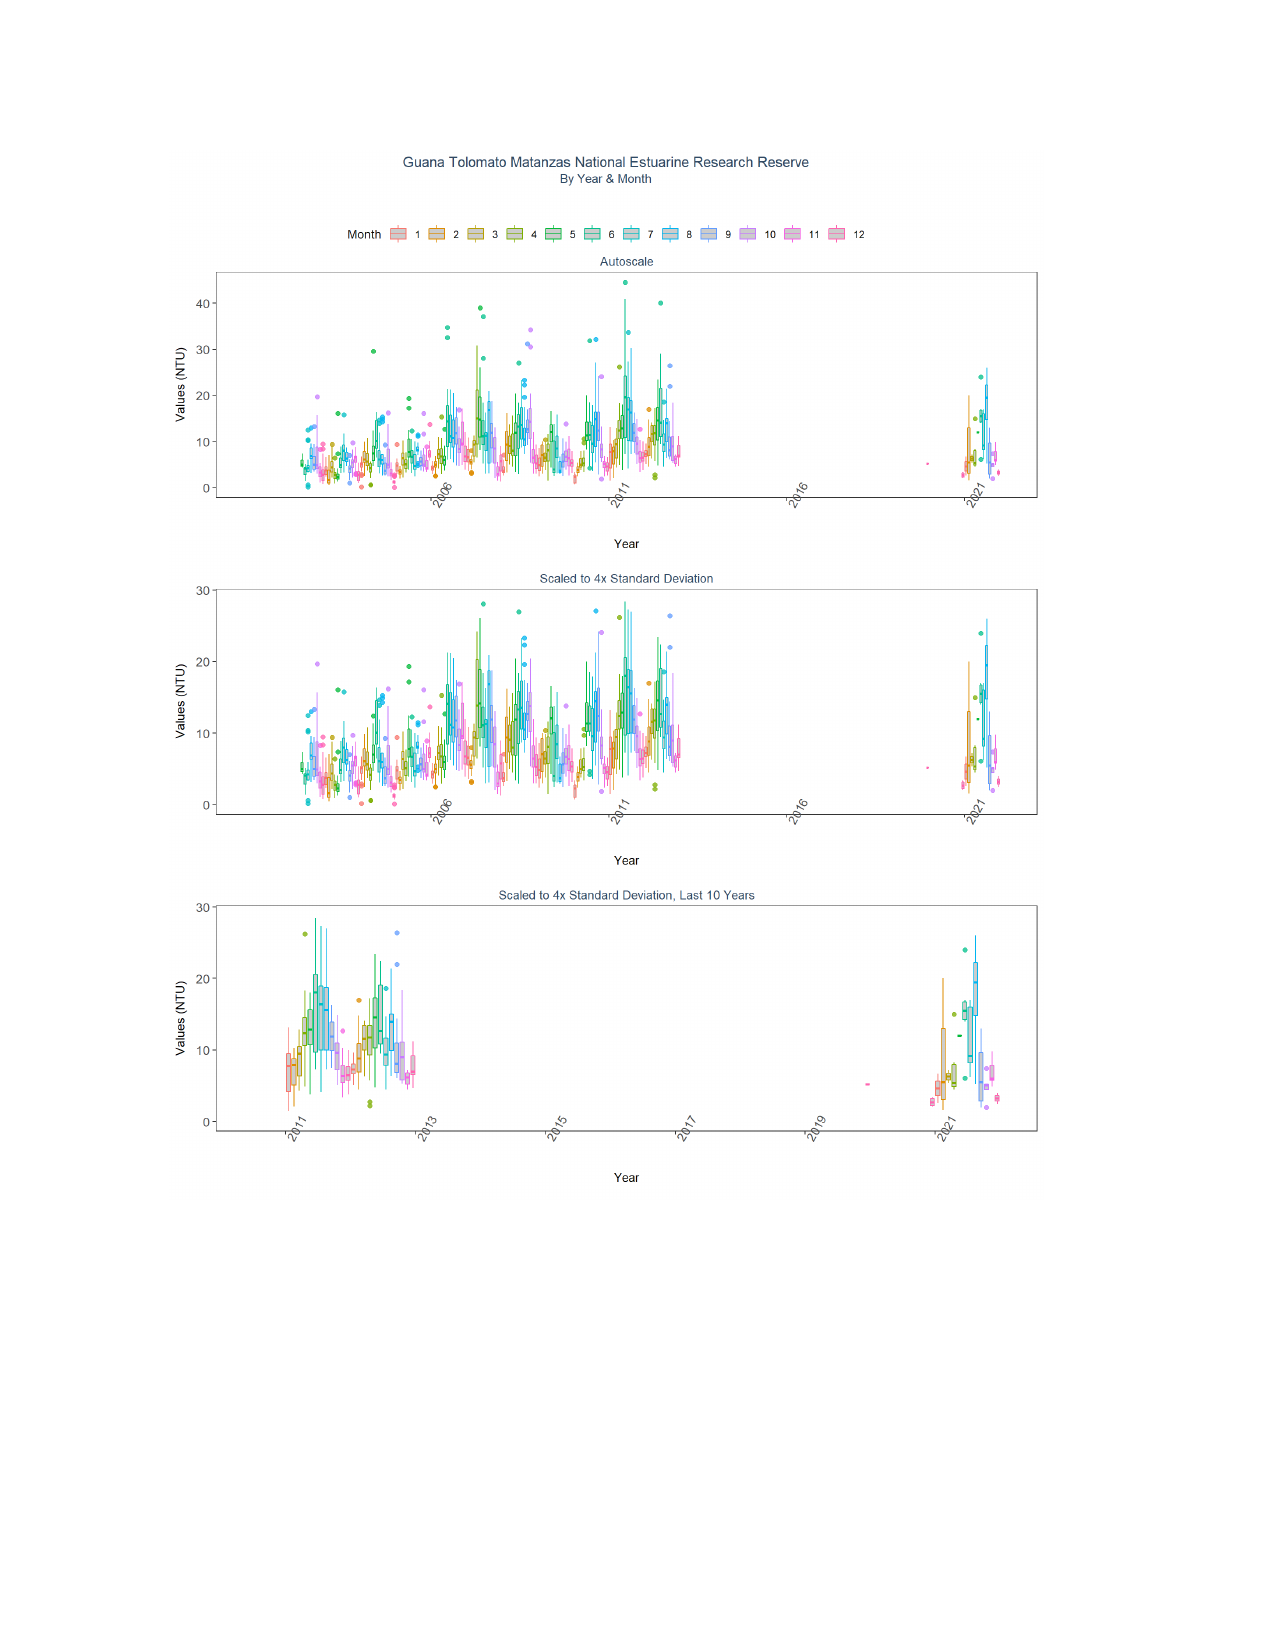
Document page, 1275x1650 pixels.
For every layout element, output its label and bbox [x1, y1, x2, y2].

picture [168, 150, 1044, 1200]
